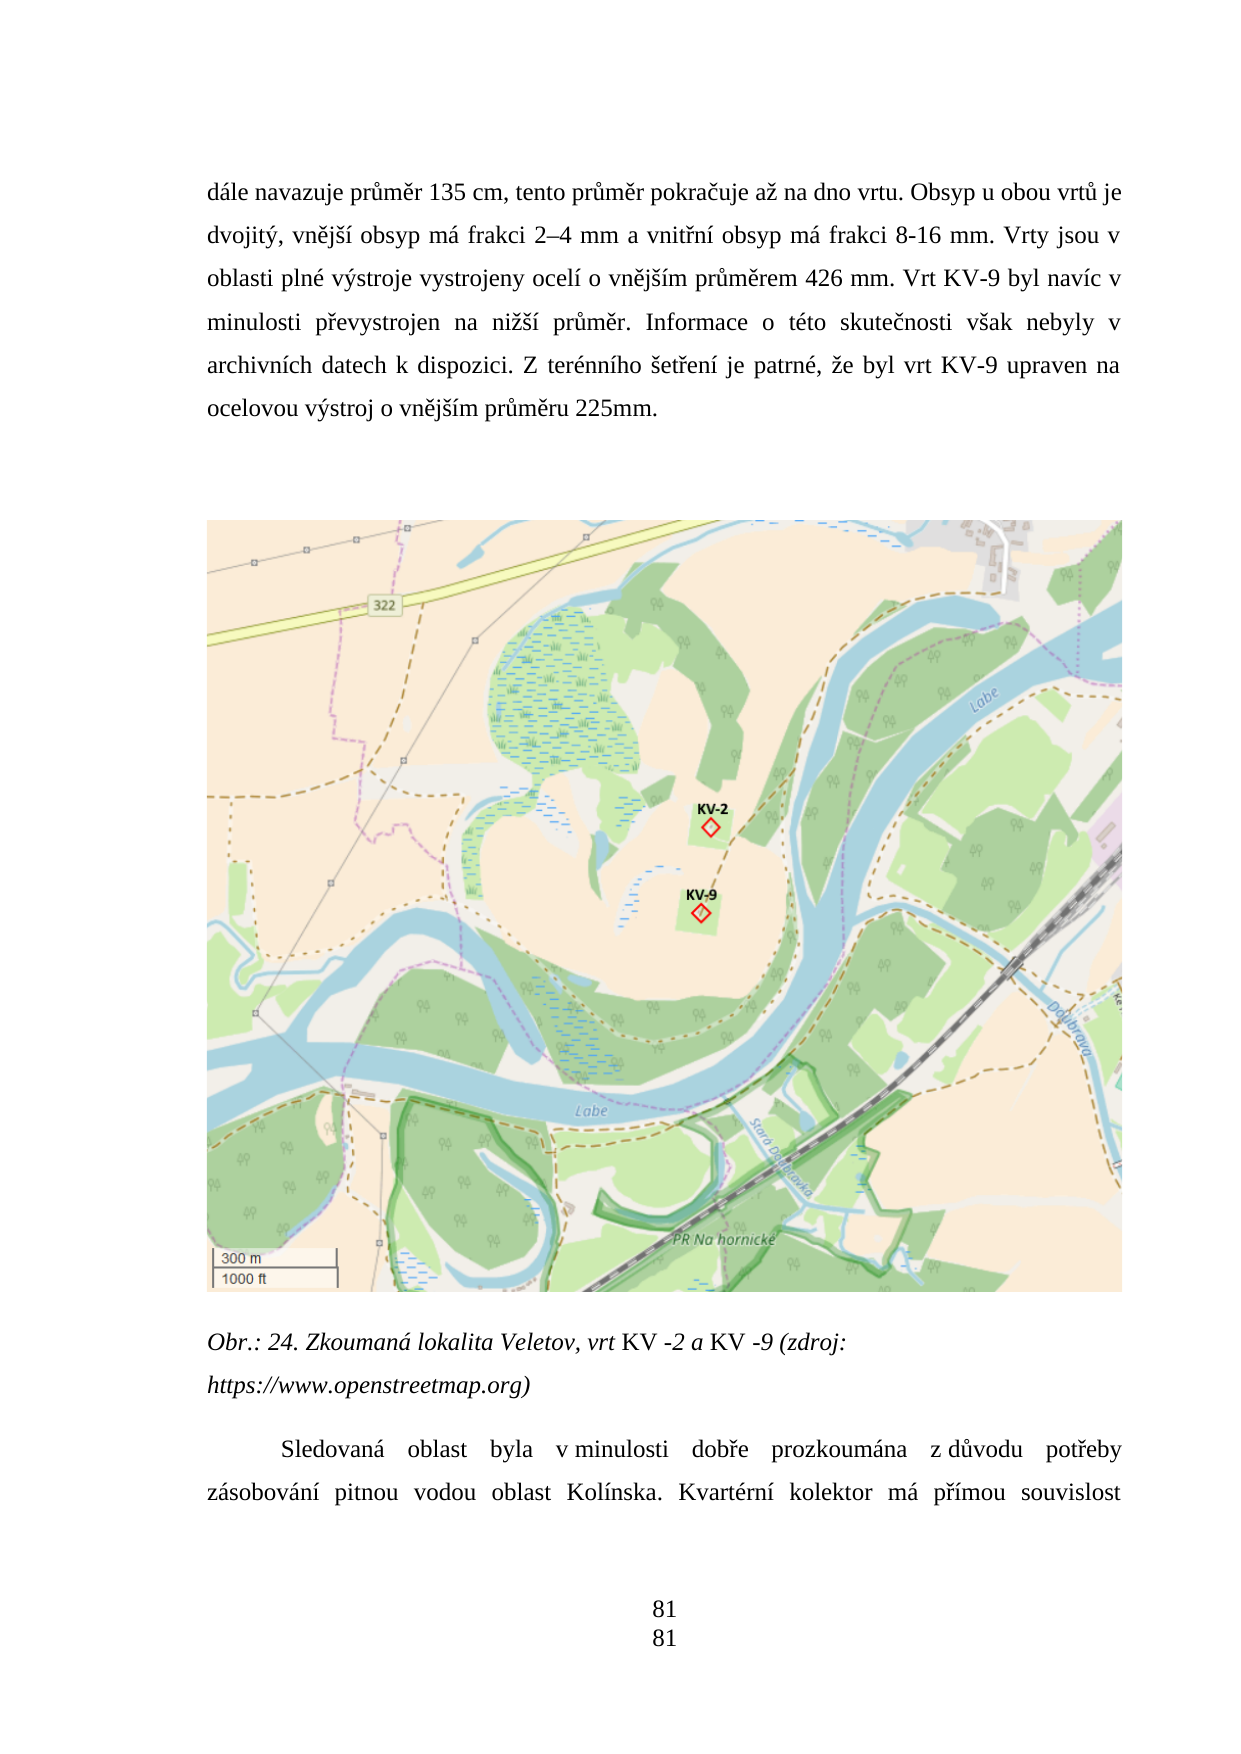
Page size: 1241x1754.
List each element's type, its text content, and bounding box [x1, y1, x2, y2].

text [207, 177, 1122, 422]
picture [206, 520, 1123, 1292]
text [207, 1434, 1122, 1506]
